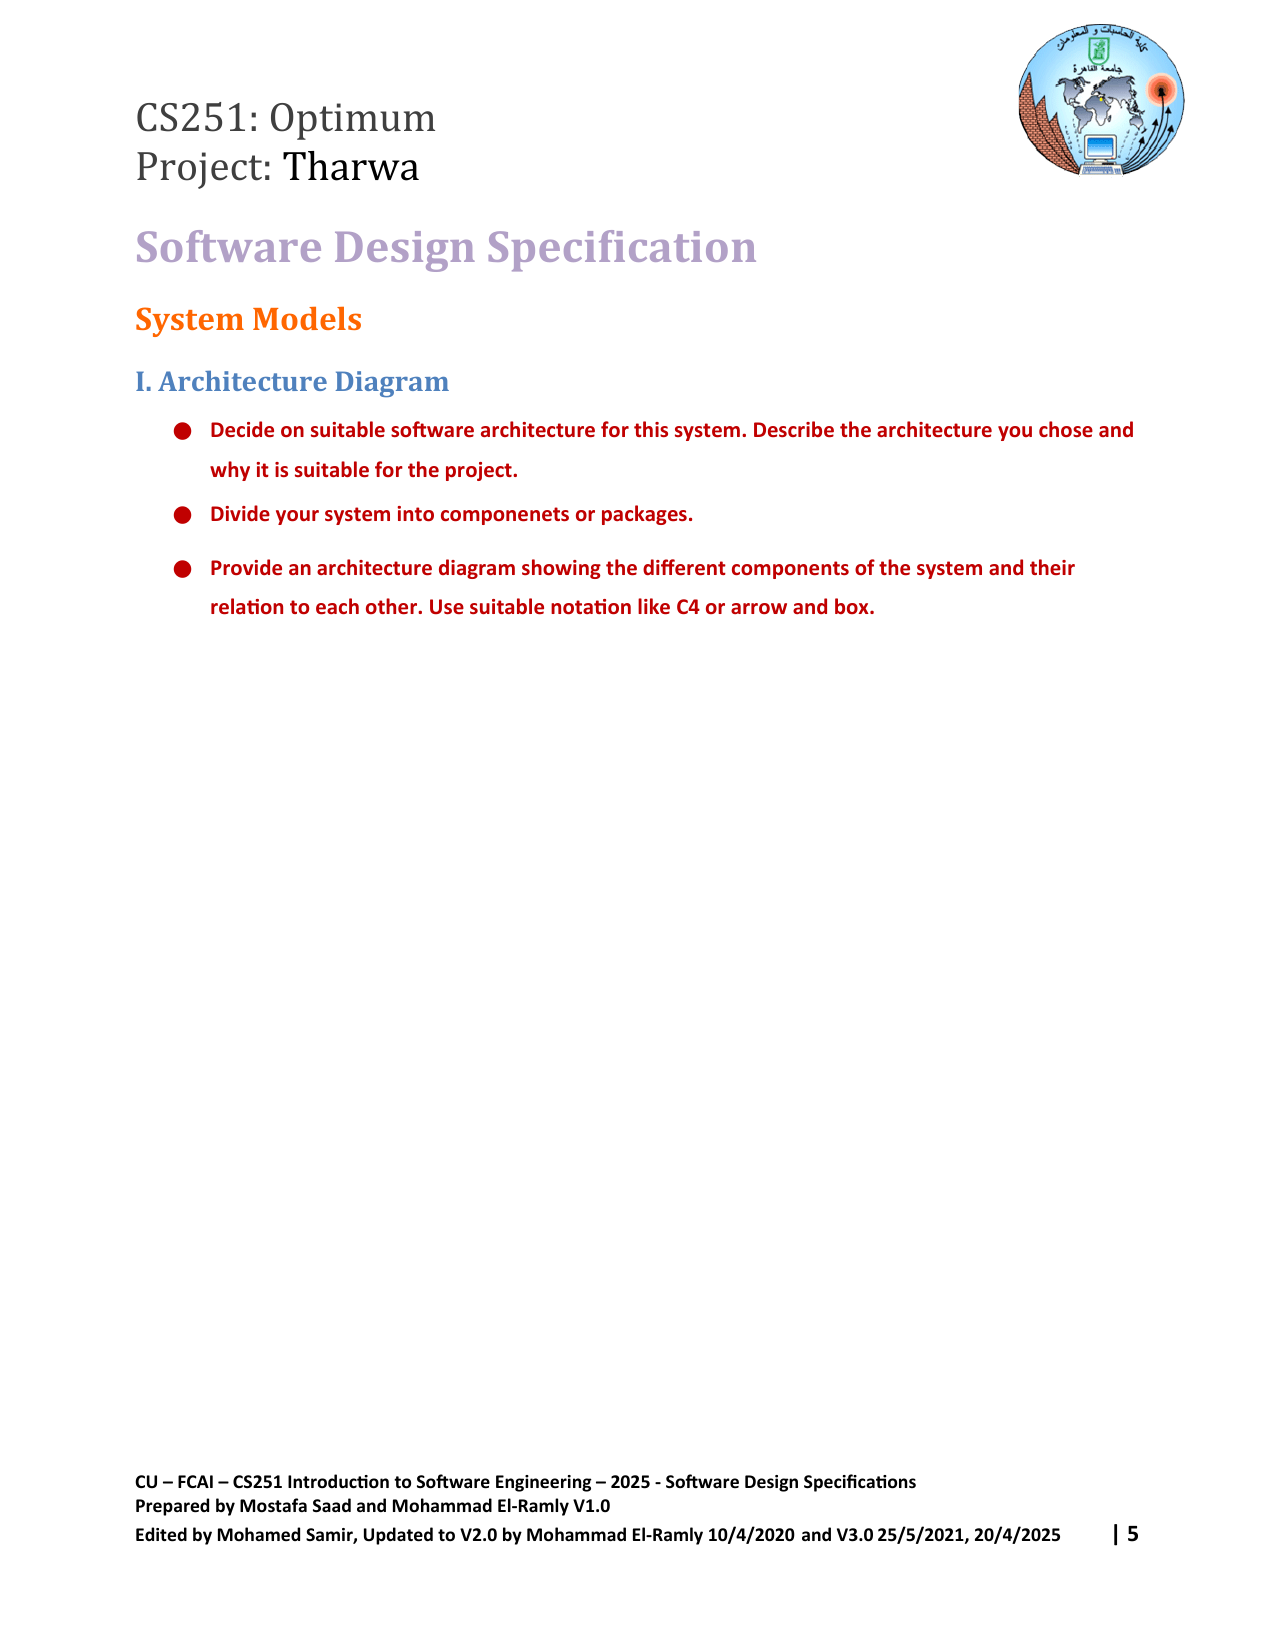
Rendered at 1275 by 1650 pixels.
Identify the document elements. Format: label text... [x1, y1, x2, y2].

list Decide on suitable software architecture for this system. Describe the architecture you chose and why it is suitable for the project. [172, 404, 1152, 483]
picture [1018, 24, 1186, 180]
list Provide an architecture diagram showing the different components of the system and their relation to each other. Use suitable notation like C4 or arrow and box. [172, 541, 1152, 620]
list Divide your system into componenets or packages. [172, 487, 1152, 534]
subtitle I. Architecture Diagram [135, 363, 1152, 397]
subtitle System Models [135, 299, 1152, 338]
